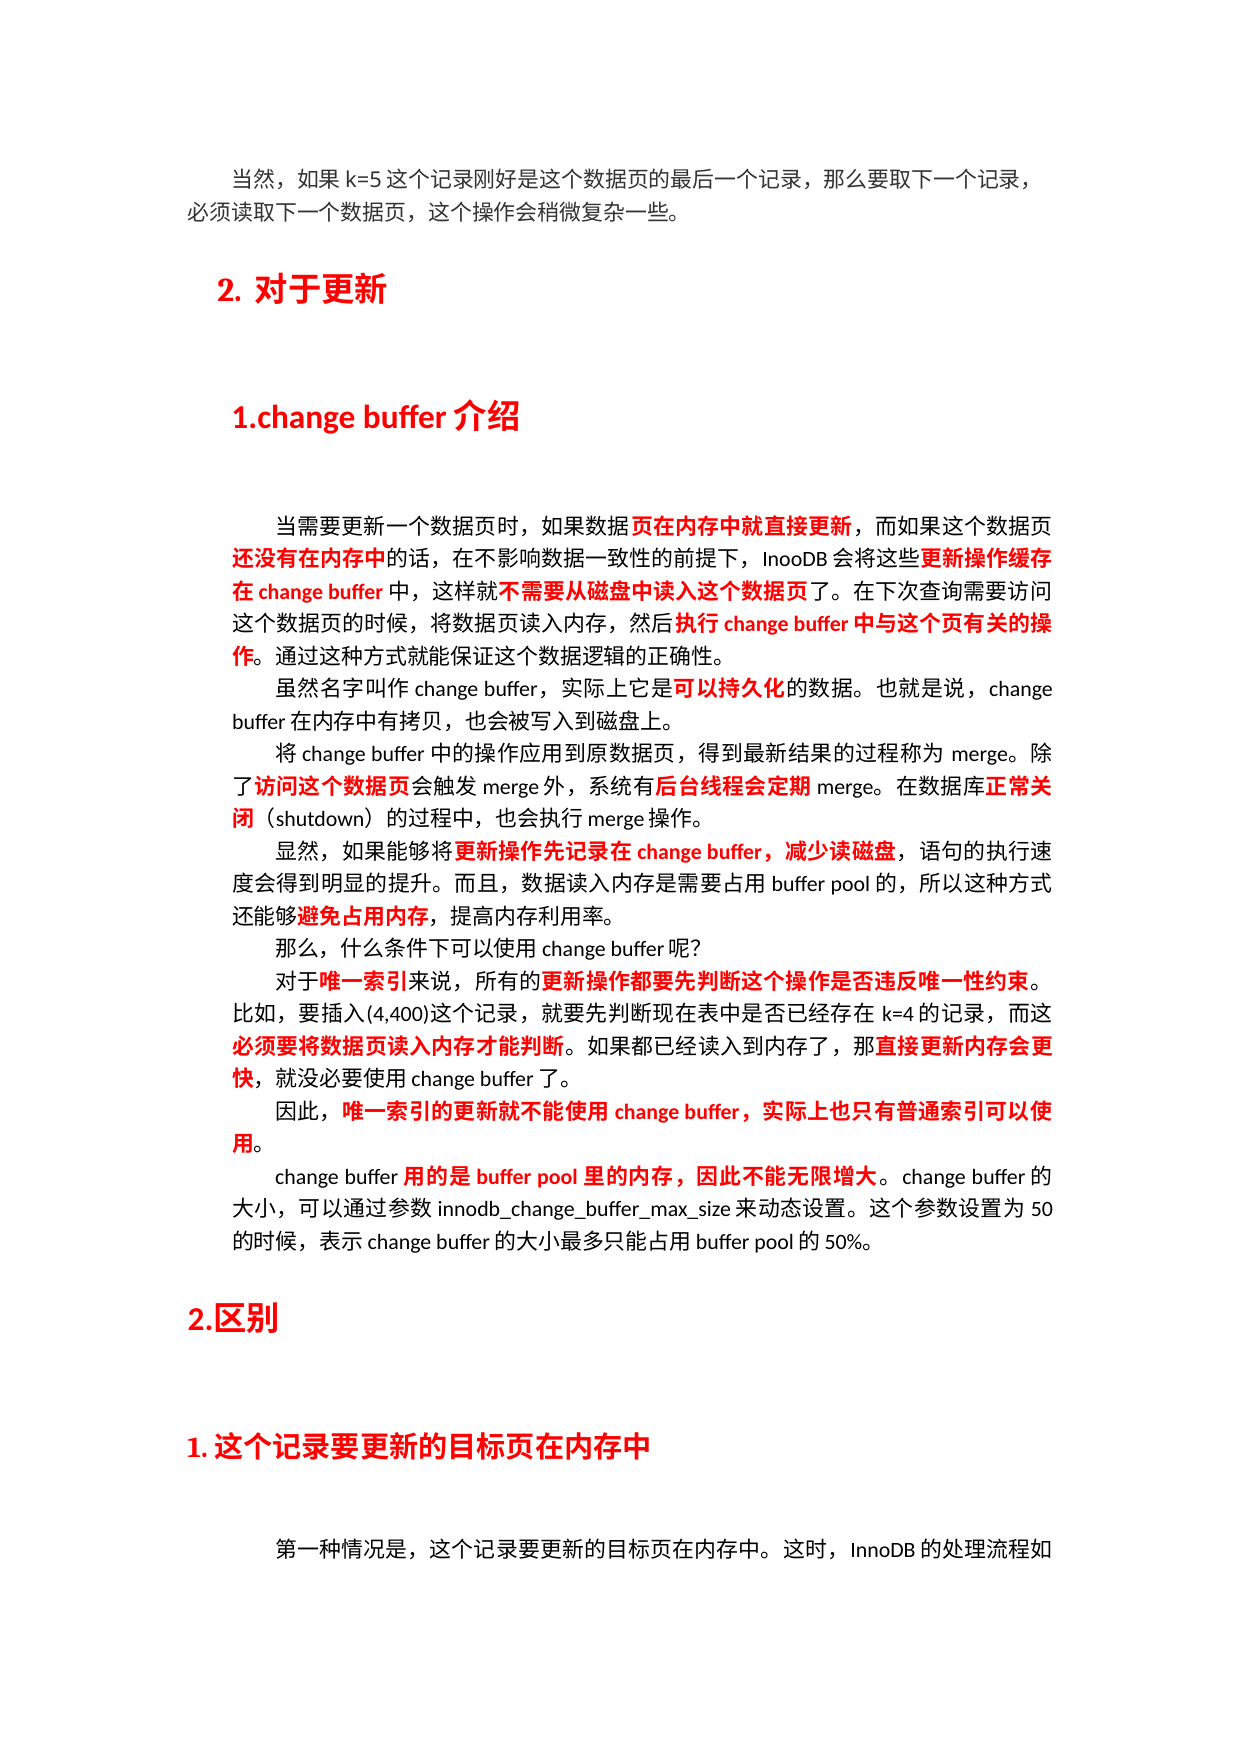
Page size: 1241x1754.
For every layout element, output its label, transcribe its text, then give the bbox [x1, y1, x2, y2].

text 显然，如果能够将更新操作先记录在change buffer，减少读磁盘，语句的执行速度会得到明显的提升。而且，数据读入内存是需要占用buffer pool的，所以这种方式还能够避免占用内存，提高内存利用率。 [232, 833, 1053, 931]
text 那么，什么条件下可以使用change buffer呢？ [232, 931, 1053, 963]
subtitle 1.change buffer介绍 [231, 381, 1053, 446]
text 虽然名字叫作change buffer，实际上它是可以持久化的数据。也就是说，change buffer在内存中有拷贝，也会被写入到磁盘上。 [232, 671, 1053, 736]
text 当然，如果k=5这个记录刚好是这个数据页的最后一个记录，那么要取下一个记录，必须读取下一个数据页，这个操作会稍微复杂一些。 [187, 162, 1053, 227]
subtitle 1. 这个记录要更新的目标页在内存中 [187, 1412, 1053, 1477]
text 因此，唯一索引的更新就不能使用change buffer，实际上也只有普通索引可以使用。 [232, 1093, 1053, 1158]
text change buffer用的是buffer pool里的内存，因此不能无限增大。change buffer的大小，可以通过参数innodb_change_buffer_max_size来动态设置。这个参数设置为50的时候，表示change buffer的大小最多只能占用buffer pool的50%。 [232, 1158, 1053, 1256]
text 将change buffer中的操作应用到原数据页，得到最新结果的过程称为merge。除了访问这个数据页会触发merge外，系统有后台线程会定期merge。在数据库正常关闭（shutdown）的过程中，也会执行merge操作。 [232, 736, 1053, 833]
text 当需要更新一个数据页时，如果数据页在内存中就直接更新，而如果这个数据页还没有在内存中的话，在不影响数据一致性的前提下，InooDB会将这些更新操作缓存在change buffer中，这样就不需要从磁盘中读入这个数据页了。在下次查询需要访问这个数据页的时候，将数据页读入内存，然后执行change buffer中与这个页有关的操作。通过这种方式就能保证这个数据逻辑的正确性。 [232, 508, 1053, 671]
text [232, 1531, 1053, 1564]
subtitle 对于更新 [217, 254, 1053, 319]
text 对于唯一索引来说，所有的更新操作都要先判断这个操作是否违反唯一性约束。比如，要插入(4,400)这个记录，就要先判断现在表中是否已经存在k=4的记录，而这必须要将数据页读入内存才能判断。如果都已经读入到内存了，那直接更新内存会更快，就没必要使用change buffer了。 [232, 963, 1053, 1093]
subtitle 2.区别 [187, 1283, 1053, 1348]
